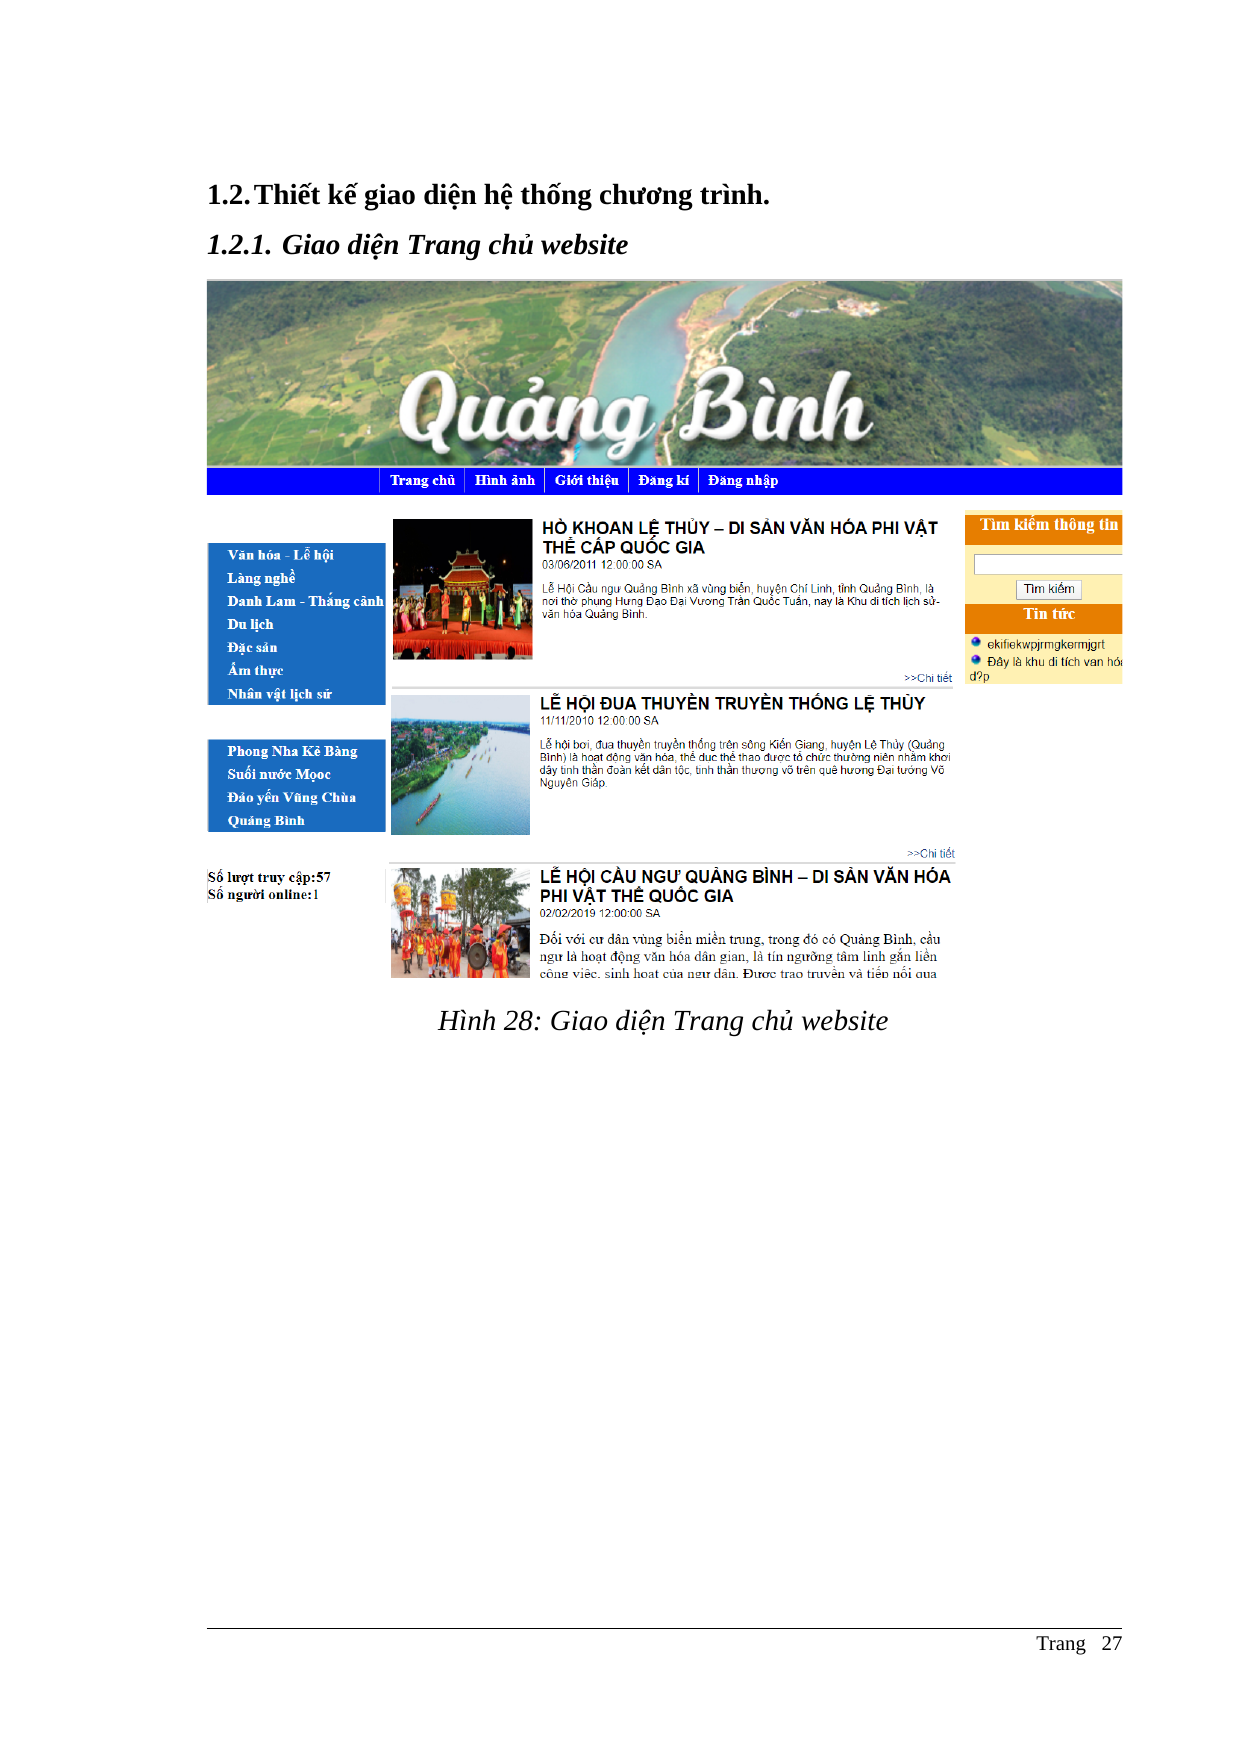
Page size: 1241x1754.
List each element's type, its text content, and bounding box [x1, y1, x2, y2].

text Hình 28: Giao diện Trang chủ website [207, 1003, 1122, 1036]
subtitle Thiết kế giao diện hệ thống chương trình. [207, 177, 1122, 211]
subtitle Giao diện Trang chủ website [207, 227, 1122, 261]
